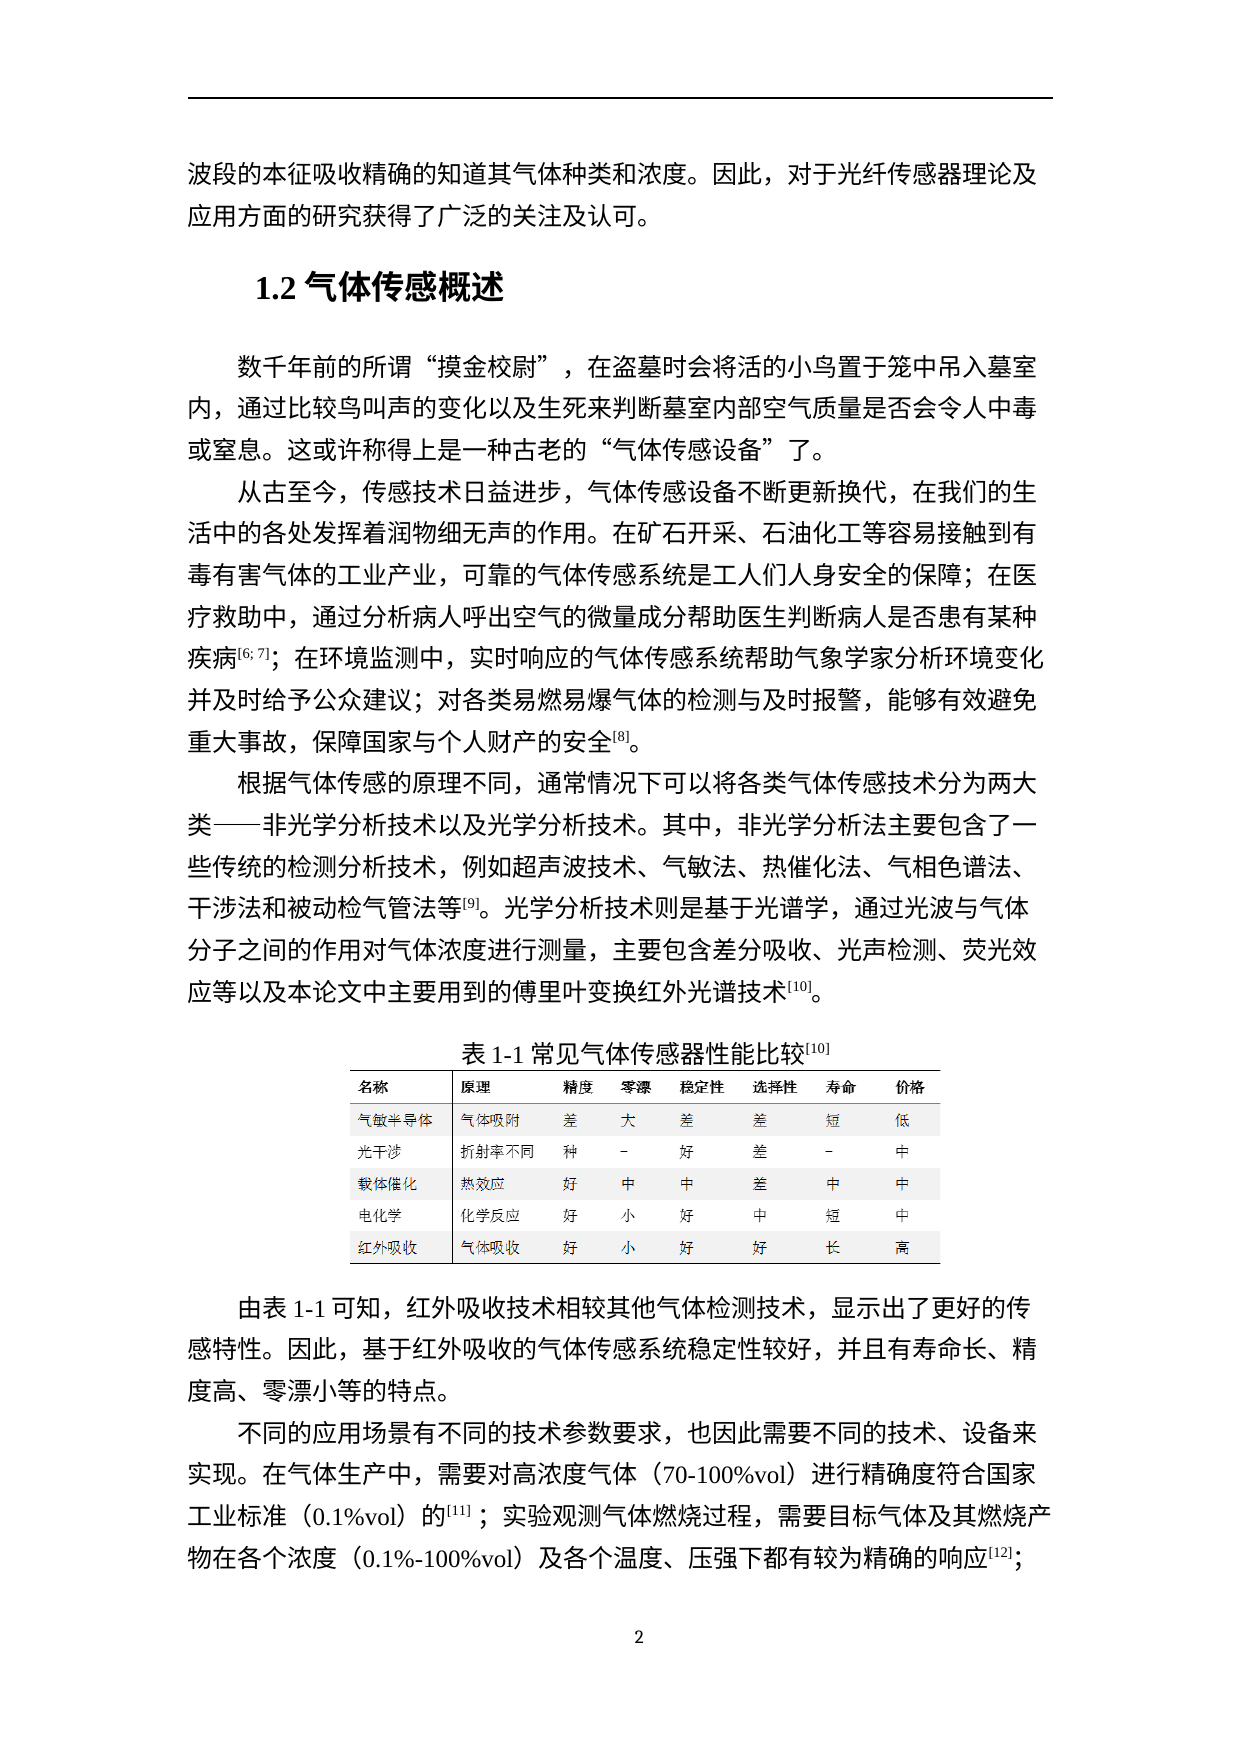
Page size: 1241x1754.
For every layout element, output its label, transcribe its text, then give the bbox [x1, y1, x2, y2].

subtitle 1.2 气体传感概述 [187, 260, 1053, 309]
text 根据气体传感的原理不同，通常情况下可以将各类气体传感技术分为两大类——非光学分析技术以及光学分析技术。其中，非光学分析法主要包含了一些传统的检测分析技术，例如超声波技术、气敏法、热催化法、气相色谱法、干涉法和被动检气管法等[9]。光学分析技术则是基于光谱学，通过光波与气体分子之间的作用对气体浓度进行测量，主要包含差分吸收、光声检测、荧光效应等以及本论文中主要用到的傅里叶变换红外光谱技术[10]。 [187, 759, 1053, 1009]
text 表1-1 常见气体传感器性能比较[10] [187, 1034, 1053, 1071]
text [187, 150, 1053, 233]
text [187, 1409, 1053, 1575]
text 从古至今，传感技术日益进步，气体传感设备不断更新换代，在我们的生活中的各处发挥着润物细无声的作用。在矿石开采、石油化工等容易接触到有毒有害气体的工业产业，可靠的气体传感系统是工人们人身安全的保障；在医疗救助中，通过分析病人呼出空气的微量成分帮助医生判断病人是否患有某种疾病[6; 7]；在环境监测中，实时响应的气体传感系统帮助气象学家分析环境变化并及时给予公众建议；对各类易燃易爆气体的检测与及时报警，能够有效避免重大事故，保障国家与个人财产的安全[8]。 [187, 468, 1053, 759]
text 由表1-1可知，红外吸收技术相较其他气体检测技术，显示出了更好的传感特性。因此，基于红外吸收的气体传感系统稳定性较好，并且有寿命长、精度高、零漂小等的特点。 [187, 1284, 1053, 1409]
picture [350, 1070, 941, 1268]
text 数千年前的所谓“摸金校尉”，在盗墓时会将活的小鸟置于笼中吊入墓室内，通过比较鸟叫声的变化以及生死来判断墓室内部空气质量是否会令人中毒或窒息。这或许称得上是一种古老的“气体传感设备”了。 [187, 343, 1053, 468]
